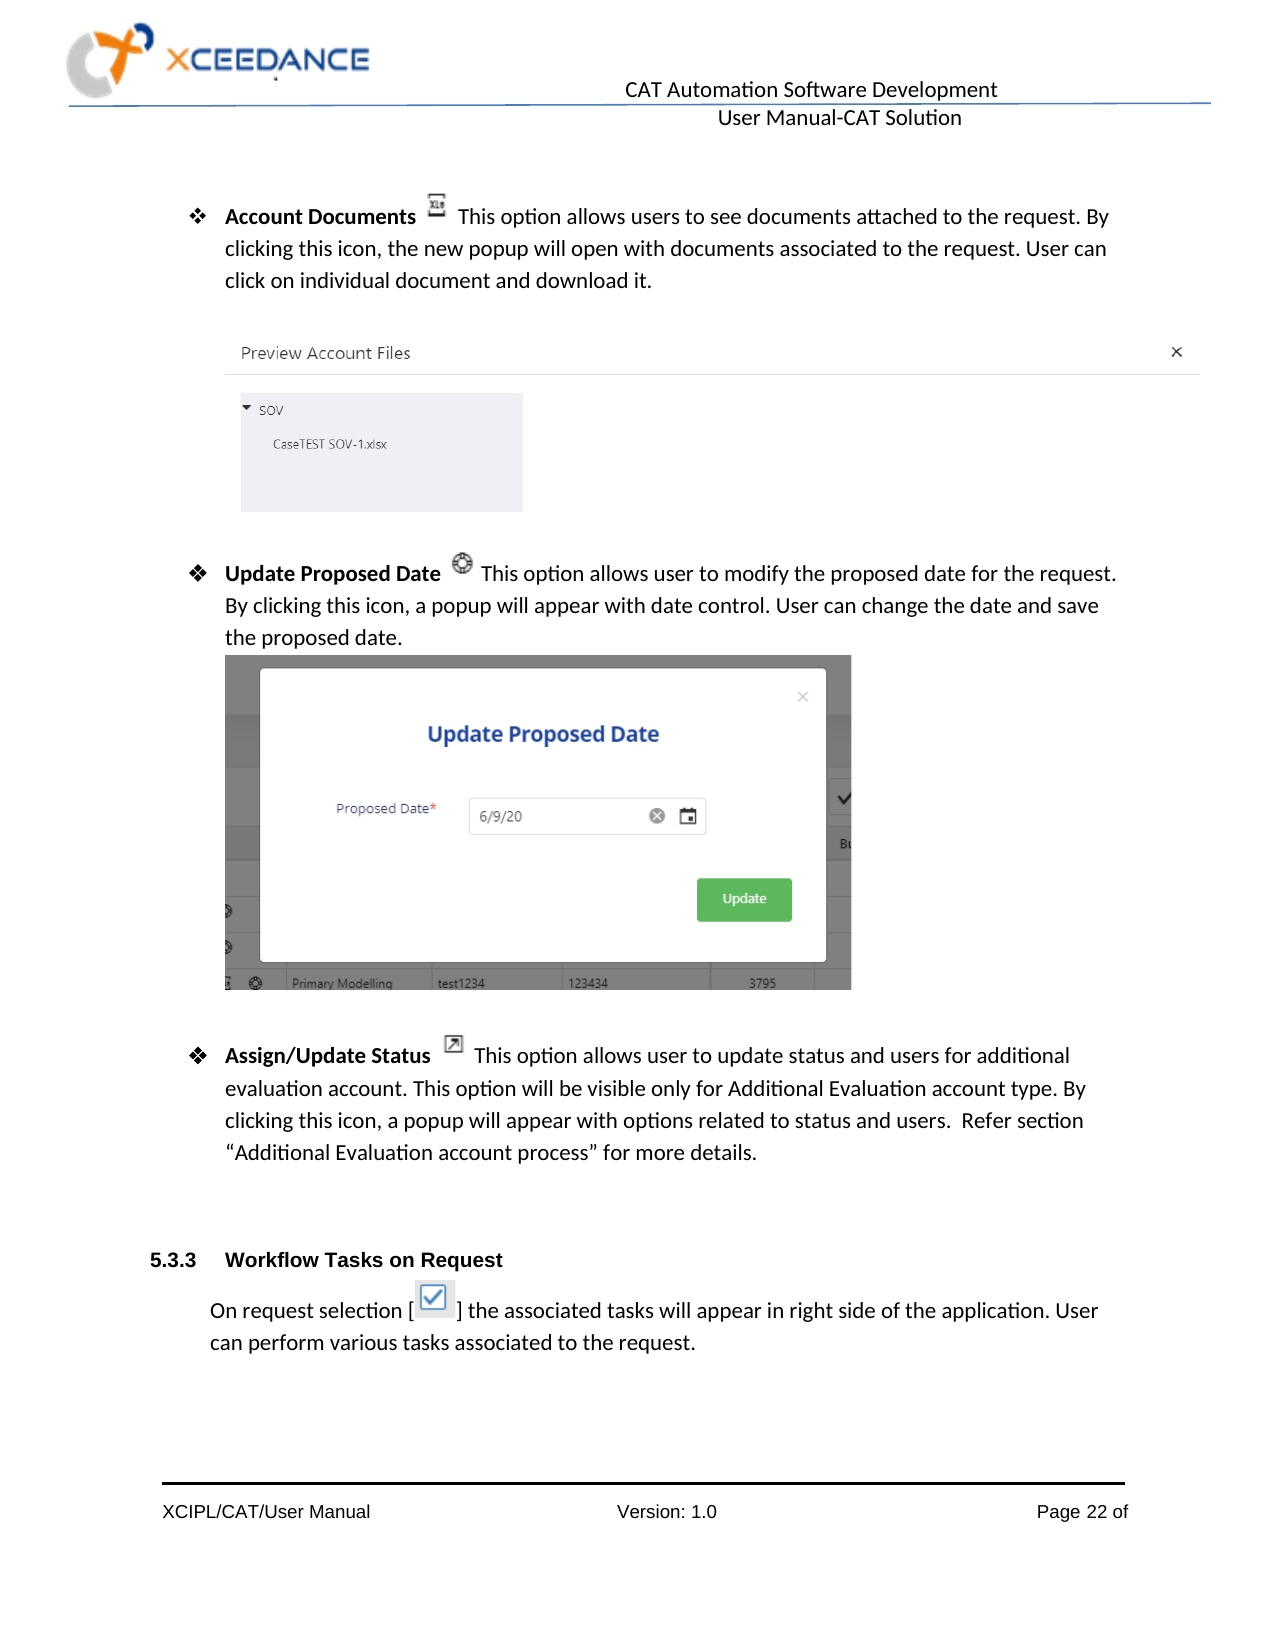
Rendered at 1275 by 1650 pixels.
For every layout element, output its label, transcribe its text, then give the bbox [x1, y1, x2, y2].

list On request selection [] the associated tasks will appear in right side of the application. User can perform various tasks associated to the request. [210, 1281, 1125, 1356]
picture [421, 187, 453, 225]
picture [225, 655, 852, 990]
list Assign/Update Status This option allows user to update status and users for additional evaluation account. This option will be visible only for Additional Evaluation account type. By clicking this icon, a popup will appear with options related to status and users. Refer section “Additional Evaluation account process” for more details. [187, 1026, 1125, 1166]
picture [65, 18, 371, 104]
list Account Documents This option allows users to see documents attached to the request. By clicking this icon, the new popup will open with documents associated to the request. User can click on individual document and download it. [187, 187, 1125, 295]
picture [225, 331, 1200, 512]
list Update Proposed Date This option allows user to modify the proposed date for the request. By clicking this icon, a popup will appear with date control. User can change the date and save the proposed date. [187, 548, 1125, 651]
picture [446, 548, 481, 582]
picture [436, 1026, 469, 1064]
subtitle Workflow Tasks on Request [150, 1248, 1125, 1272]
picture [414, 1280, 456, 1318]
